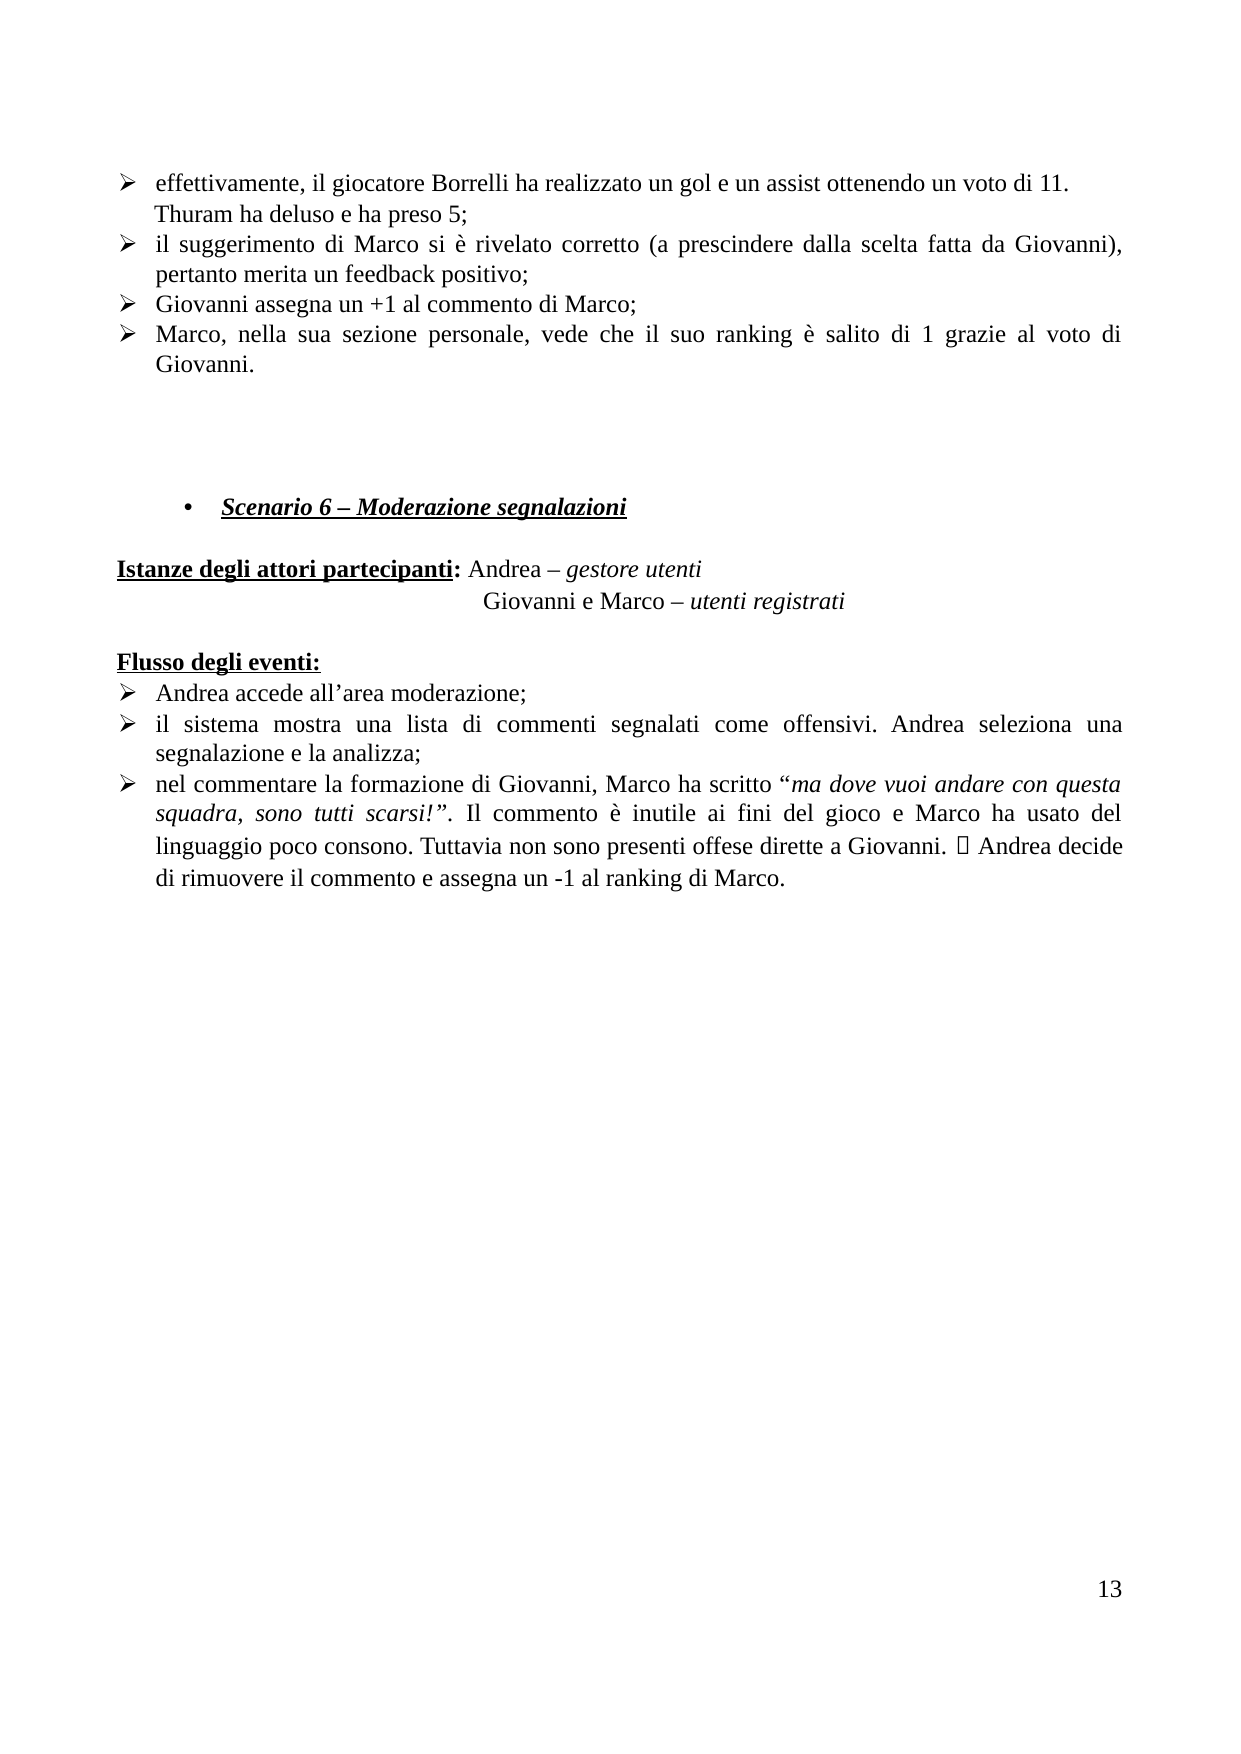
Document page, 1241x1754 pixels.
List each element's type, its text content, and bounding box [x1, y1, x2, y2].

list effettivamente, il giocatore Borrelli ha realizzato un gol e un assist ottenendo un voto di 11. [118, 168, 1123, 197]
list il suggerimento di Marco si è rivelato corretto (a prescindere dalla scelta fatta da Giovanni), pertanto merita un feedback positivo; [118, 229, 1123, 287]
text Giovanni e Marco – utenti registrati [118, 586, 1128, 614]
text Flusso degli eventi: [116, 647, 1128, 676]
text Thuram ha deluso e ha preso 5; [154, 199, 1123, 228]
list nel commentare la formazione di Giovanni, Marco ha scritto “ma dove vuoi andare con questa squadra, sono tutti scarsi!”. Il commento è inutile ai fini del gioco e Marco ha usato del linguaggio poco consono. Tuttavia non sono presenti offese dirette a Giovanni.  Andrea decide di rimuovere il commento e assegna un -1 al ranking di Marco. [118, 769, 1123, 892]
list Giovanni assegna un +1 al commento di Marco; [118, 289, 1123, 318]
list Marco, nella sua sezione personale, vede che il suo ranking è salito di 1 grazie al voto di Giovanni. [118, 319, 1123, 378]
list Scenario 6 – Moderazione segnalazioni [183, 492, 1128, 521]
text Istanze degli attori partecipanti: Andrea – gestore utenti [116, 554, 1128, 583]
list Andrea accede all’area moderazione; [118, 678, 1123, 707]
list il sistema mostra una lista di commenti segnalati come offensivi. Andrea seleziona una segnalazione e la analizza; [118, 709, 1123, 767]
